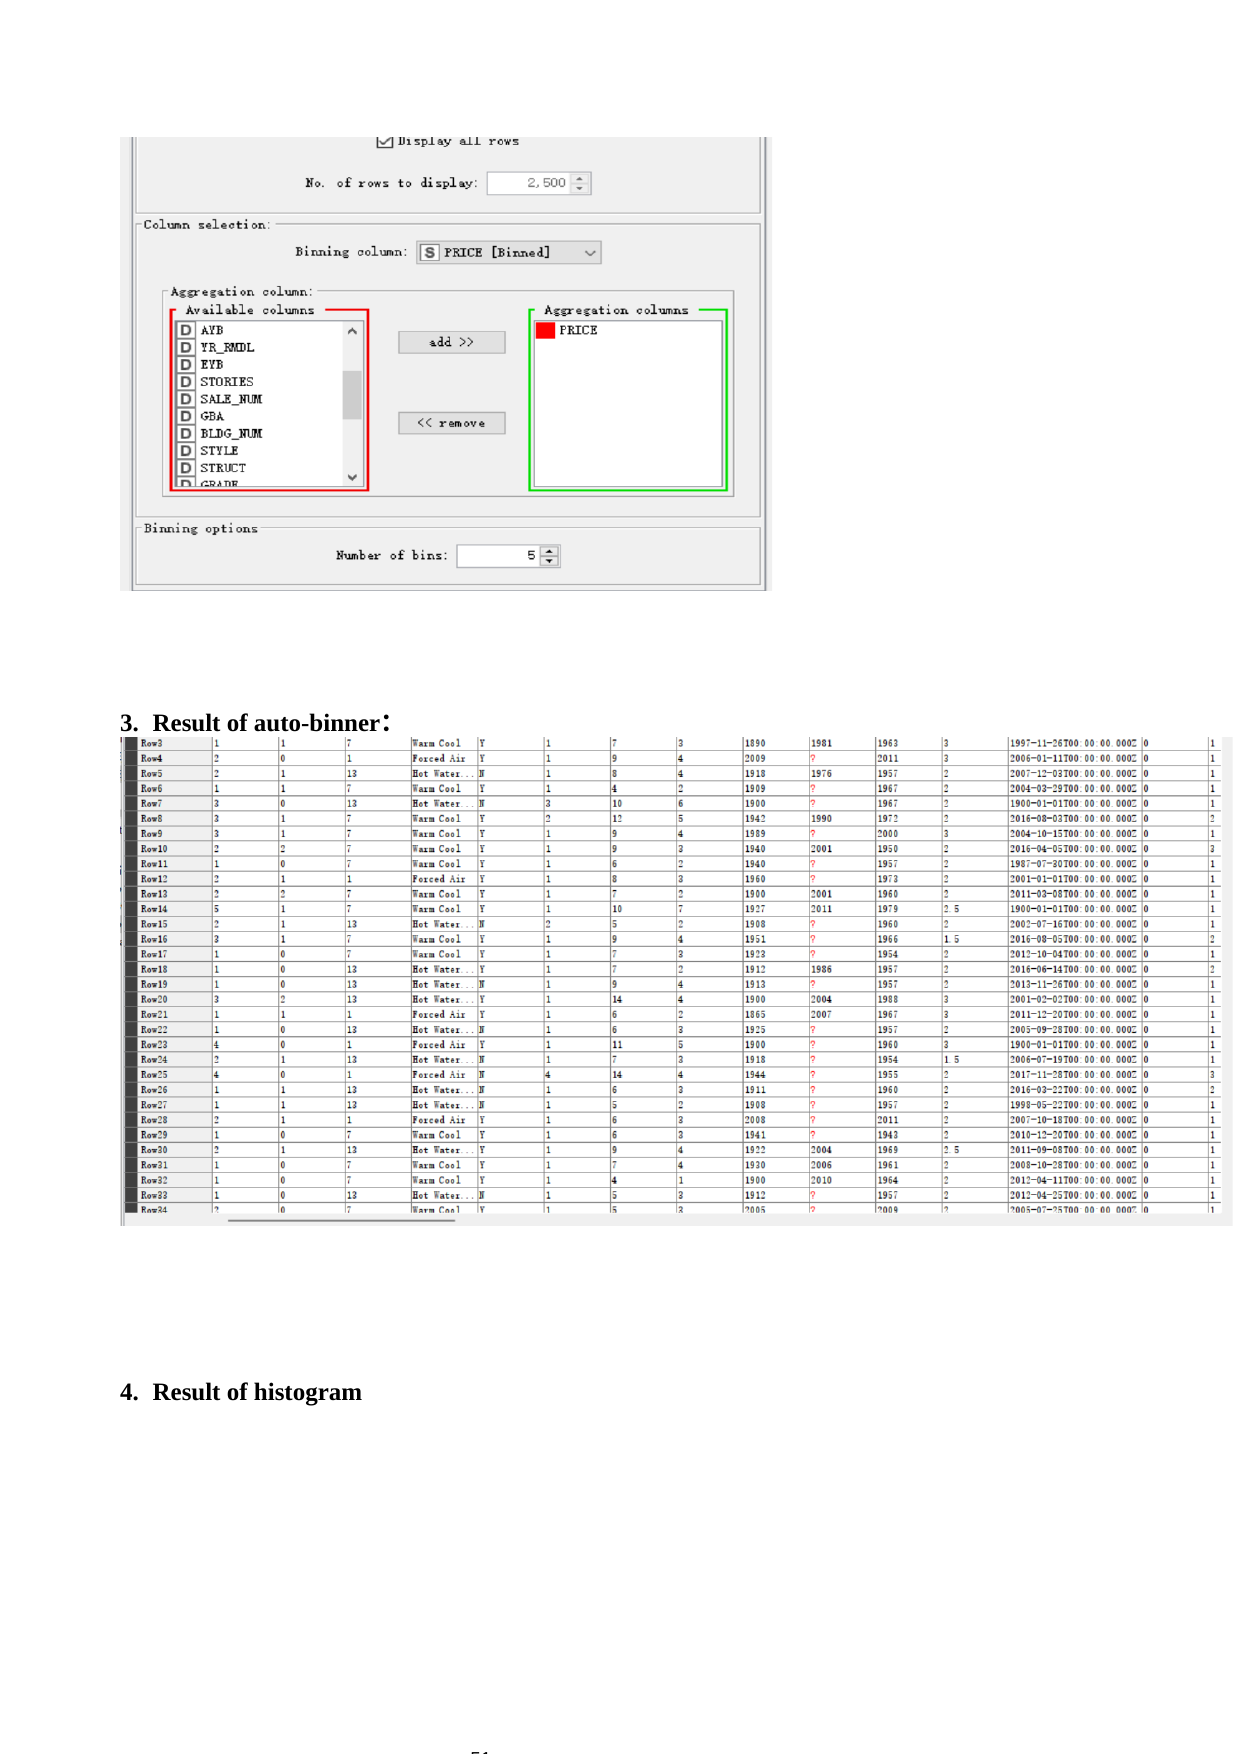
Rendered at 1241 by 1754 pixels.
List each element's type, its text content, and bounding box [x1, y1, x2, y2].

picture [120, 737, 1233, 1226]
list Result of histogram [120, 1377, 1120, 1406]
list Result of auto-binner： [120, 709, 1120, 737]
picture [120, 137, 773, 591]
